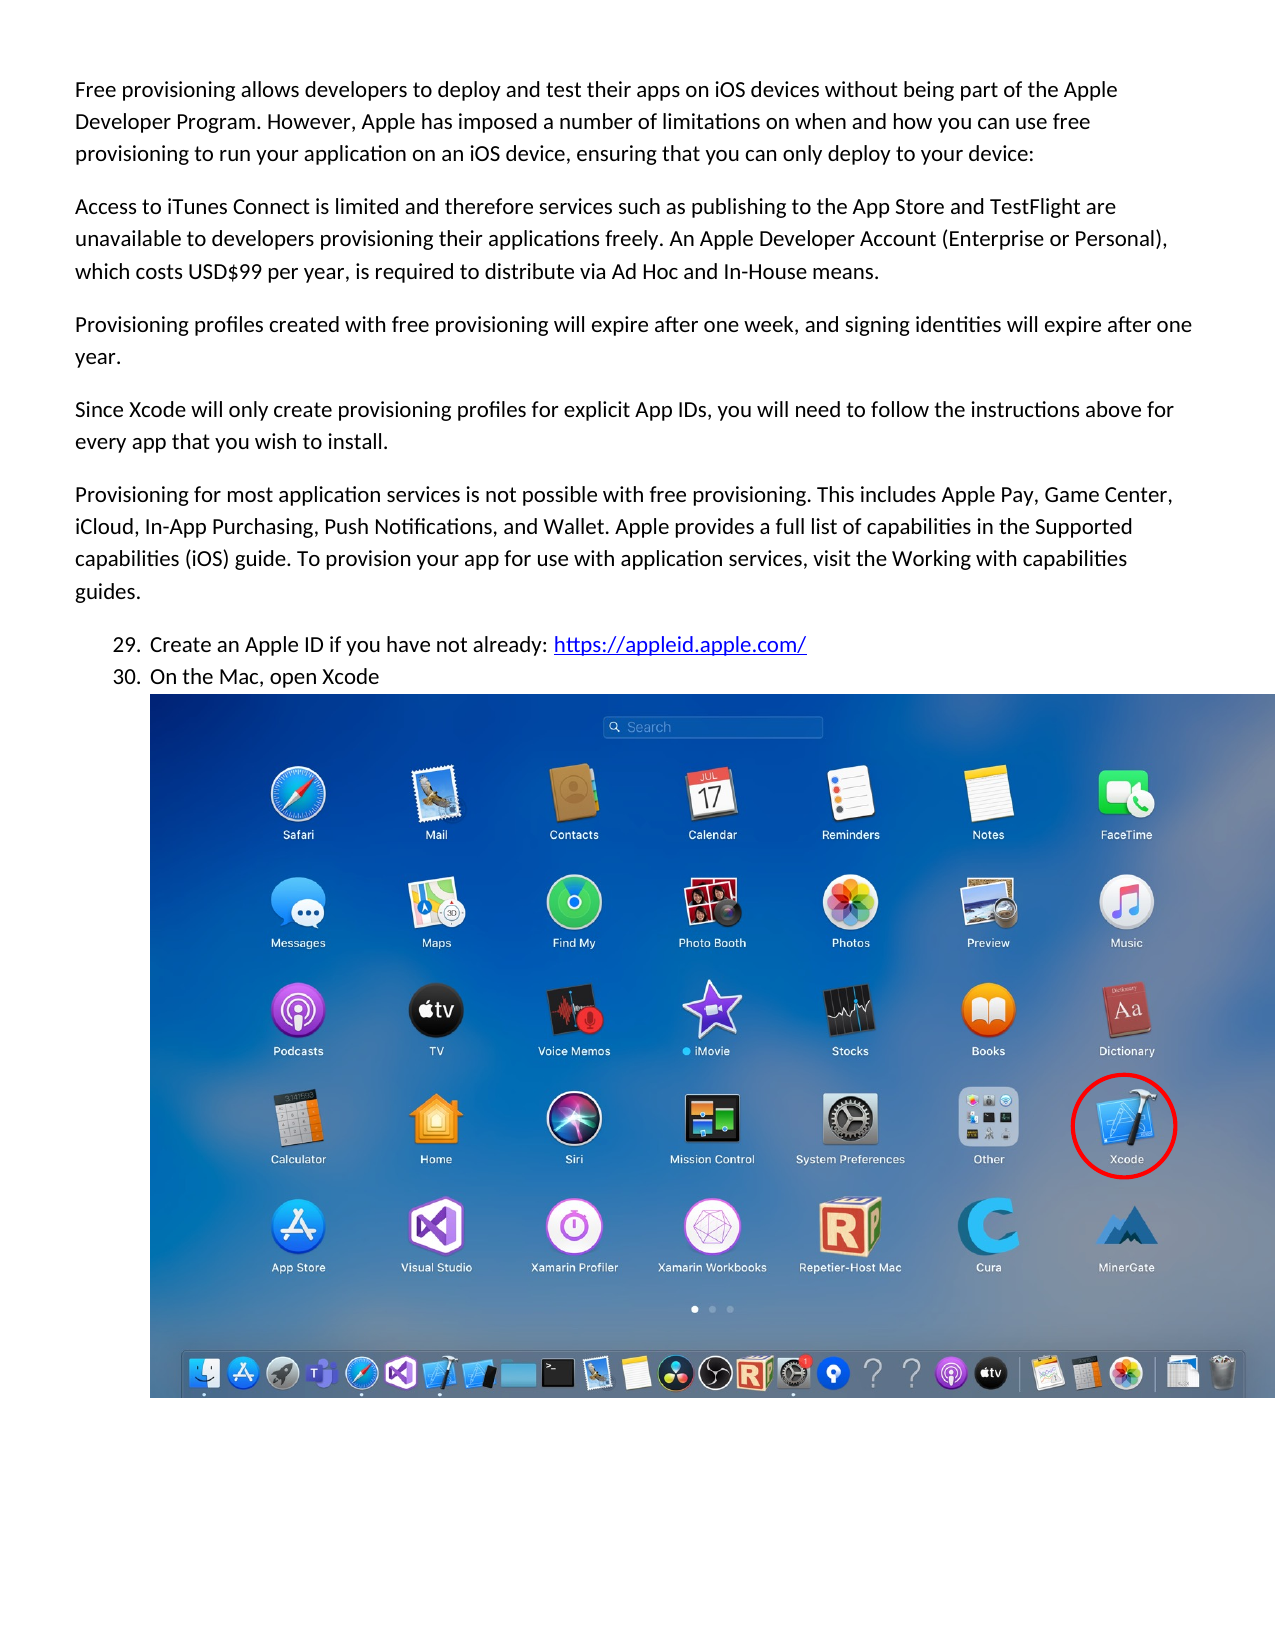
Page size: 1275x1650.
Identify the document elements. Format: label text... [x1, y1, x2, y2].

text Provisioning profiles created with free provisioning will expire after one week, and signing identities will expire after one year. [75, 310, 1200, 370]
picture [150, 694, 1275, 1398]
list Create an Apple ID if you have not already: https://appleid.apple.com/ [112, 630, 1200, 658]
text Access to iTunes Connect is limited and therefore services such as publishing to the App Store and TestFlight are unavailable to developers provisioning their applications freely. An Apple Developer Account (Enterprise or Personal), which costs USD$99 per year, is required to distribute via Ad Hoc and In-House means. [75, 192, 1200, 285]
text Provisioning for most application services is not possible with free provisioning. This includes Apple Pay, Game Center, iCloud, In-App Purchasing, Push Notifications, and Wallet. Apple provides a full list of capabilities in the Supported capabilities (iOS) guide. To provision your app for use with application services, visit the Working with capabilities guides. [75, 480, 1200, 605]
text Free provisioning allows developers to deploy and test their apps on iOS devices without being part of the Apple Developer Program. However, Apple has imposed a number of limitations on when and how you can use free provisioning to run your application on an iOS device, ensuring that you can only deploy to your device: [75, 75, 1200, 167]
text Since Xcode will only create provisioning profiles for explicit App IDs, you will need to follow the instructions above for every app that you wish to install. [75, 395, 1200, 455]
